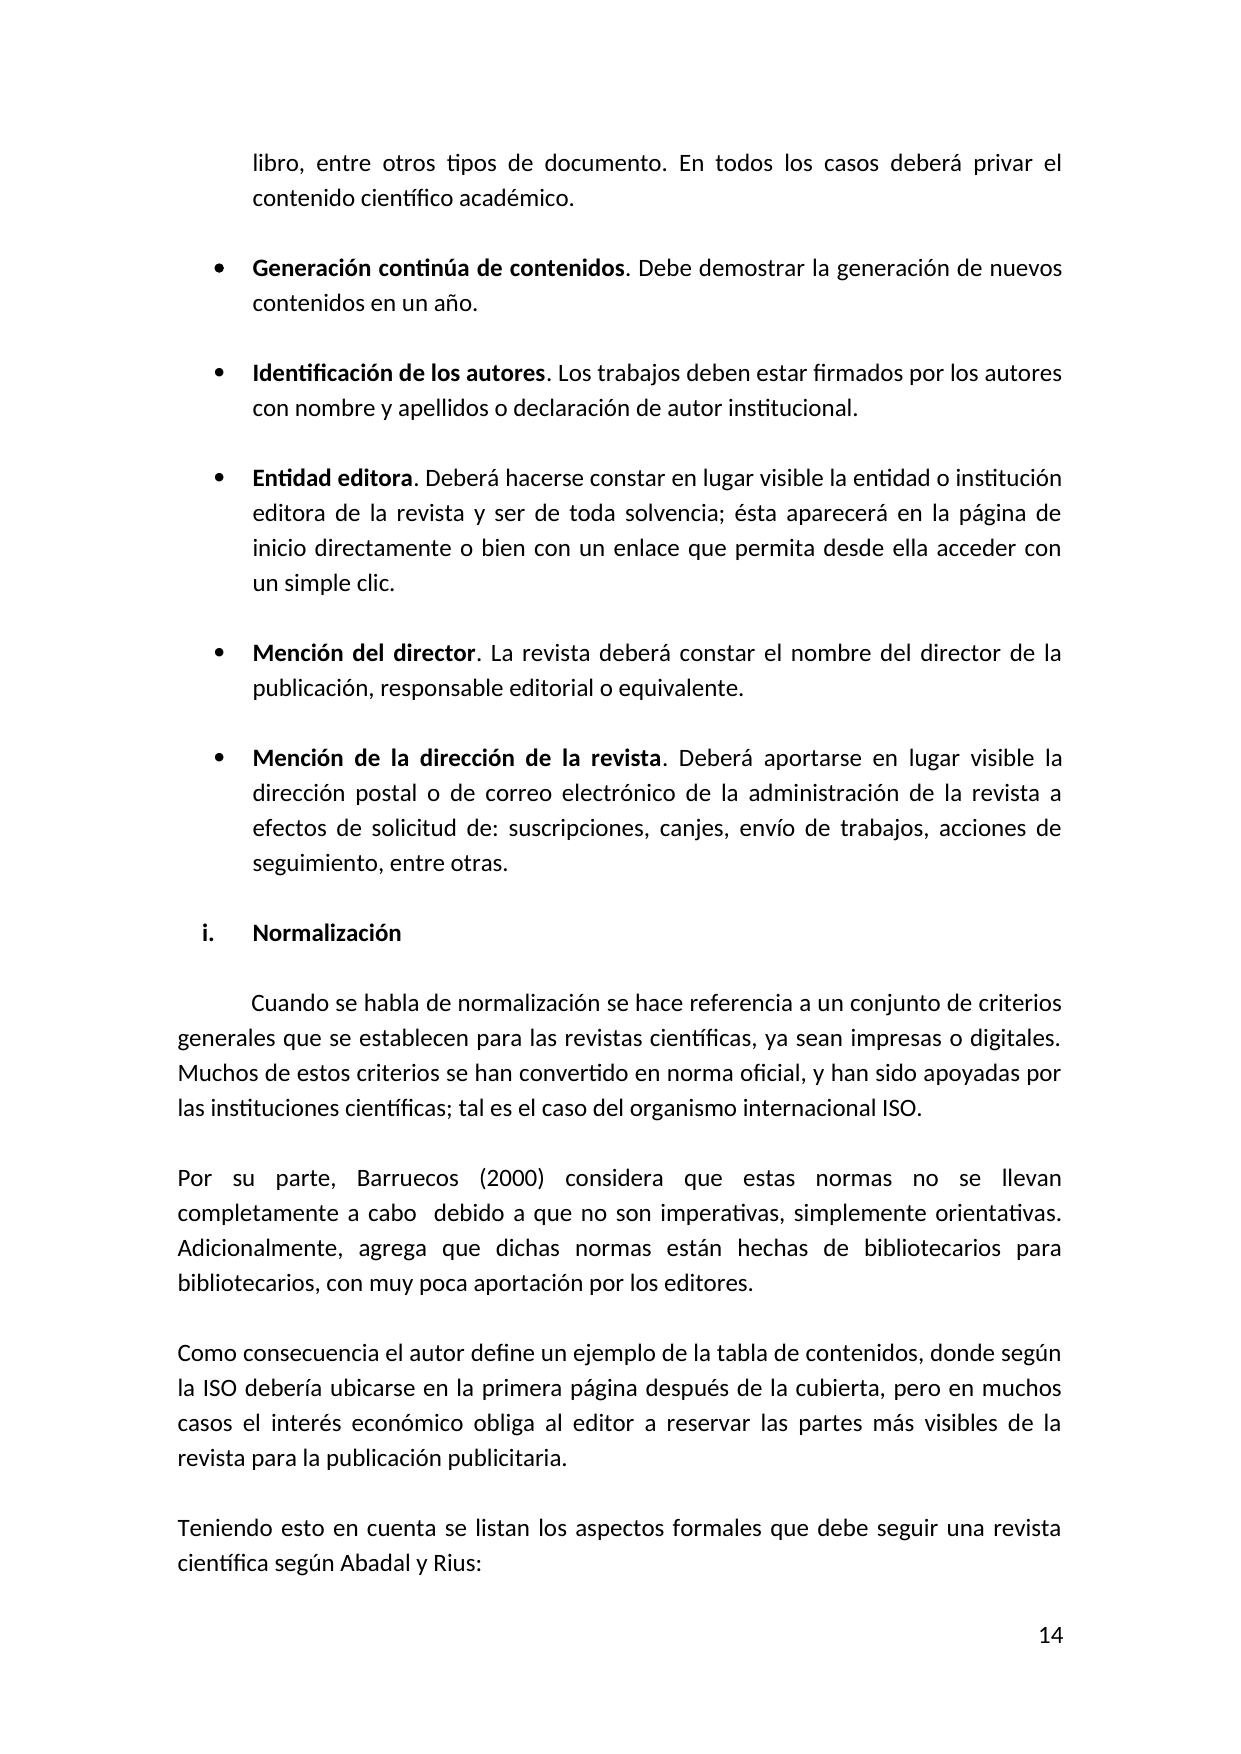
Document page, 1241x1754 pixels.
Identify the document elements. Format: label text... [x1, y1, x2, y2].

list Mención del director. La revista deberá constar el nombre del director de la publicación, responsable editorial o equivalente. [215, 638, 1063, 703]
list Mención de la dirección de la revista. Deberá aportarse en lugar visible la dirección postal o de correo electrónico de la administración de la revista a efectos de solicitud de: suscripciones, canjes, envío de trabajos, acciones de seguimiento, entre otras. [215, 743, 1063, 878]
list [215, 148, 1063, 213]
list Generación continúa de contenidos. Debe demostrar la generación de nuevos contenidos en un año. [215, 253, 1063, 318]
list Normalización [215, 918, 1063, 948]
text Cuando se habla de normalización se hace referencia a un conjunto de criterios generales que se establecen para las revistas científicas, ya sean impresas o digitales. Muchos de estos criterios se han convertido en norma oficial, y han sido apoyadas por las instituciones científicas; tal es el caso del organismo internacional ISO. [177, 988, 1063, 1123]
text Por su parte, Barruecos (2000) considera que estas normas no se llevan completamente a cabo debido a que no son imperativas, simplemente orientativas. Adicionalmente, agrega que dichas normas están hechas de bibliotecarios para bibliotecarios, con muy poca aportación por los editores. [177, 1163, 1063, 1298]
text Como consecuencia el autor define un ejemplo de la tabla de contenidos, donde según la ISO debería ubicarse en la primera página después de la cubierta, pero en muchos casos el interés económico obliga al editor a reservar las partes más visibles de la revista para la publicación publicitaria. [177, 1338, 1063, 1473]
list Identificación de los autores. Los trabajos deben estar firmados por los autores con nombre y apellidos o declaración de autor institucional. [215, 358, 1063, 423]
list Entidad editora. Deberá hacerse constar en lugar visible la entidad o institución editora de la revista y ser de toda solvencia; ésta aparecerá en la página de inicio directamente o bien con un enlace que permita desde ella acceder con un simple clic. [215, 463, 1063, 598]
text Teniendo esto en cuenta se listan los aspectos formales que debe seguir una revista científica según Abadal y Rius: [177, 1513, 1063, 1578]
